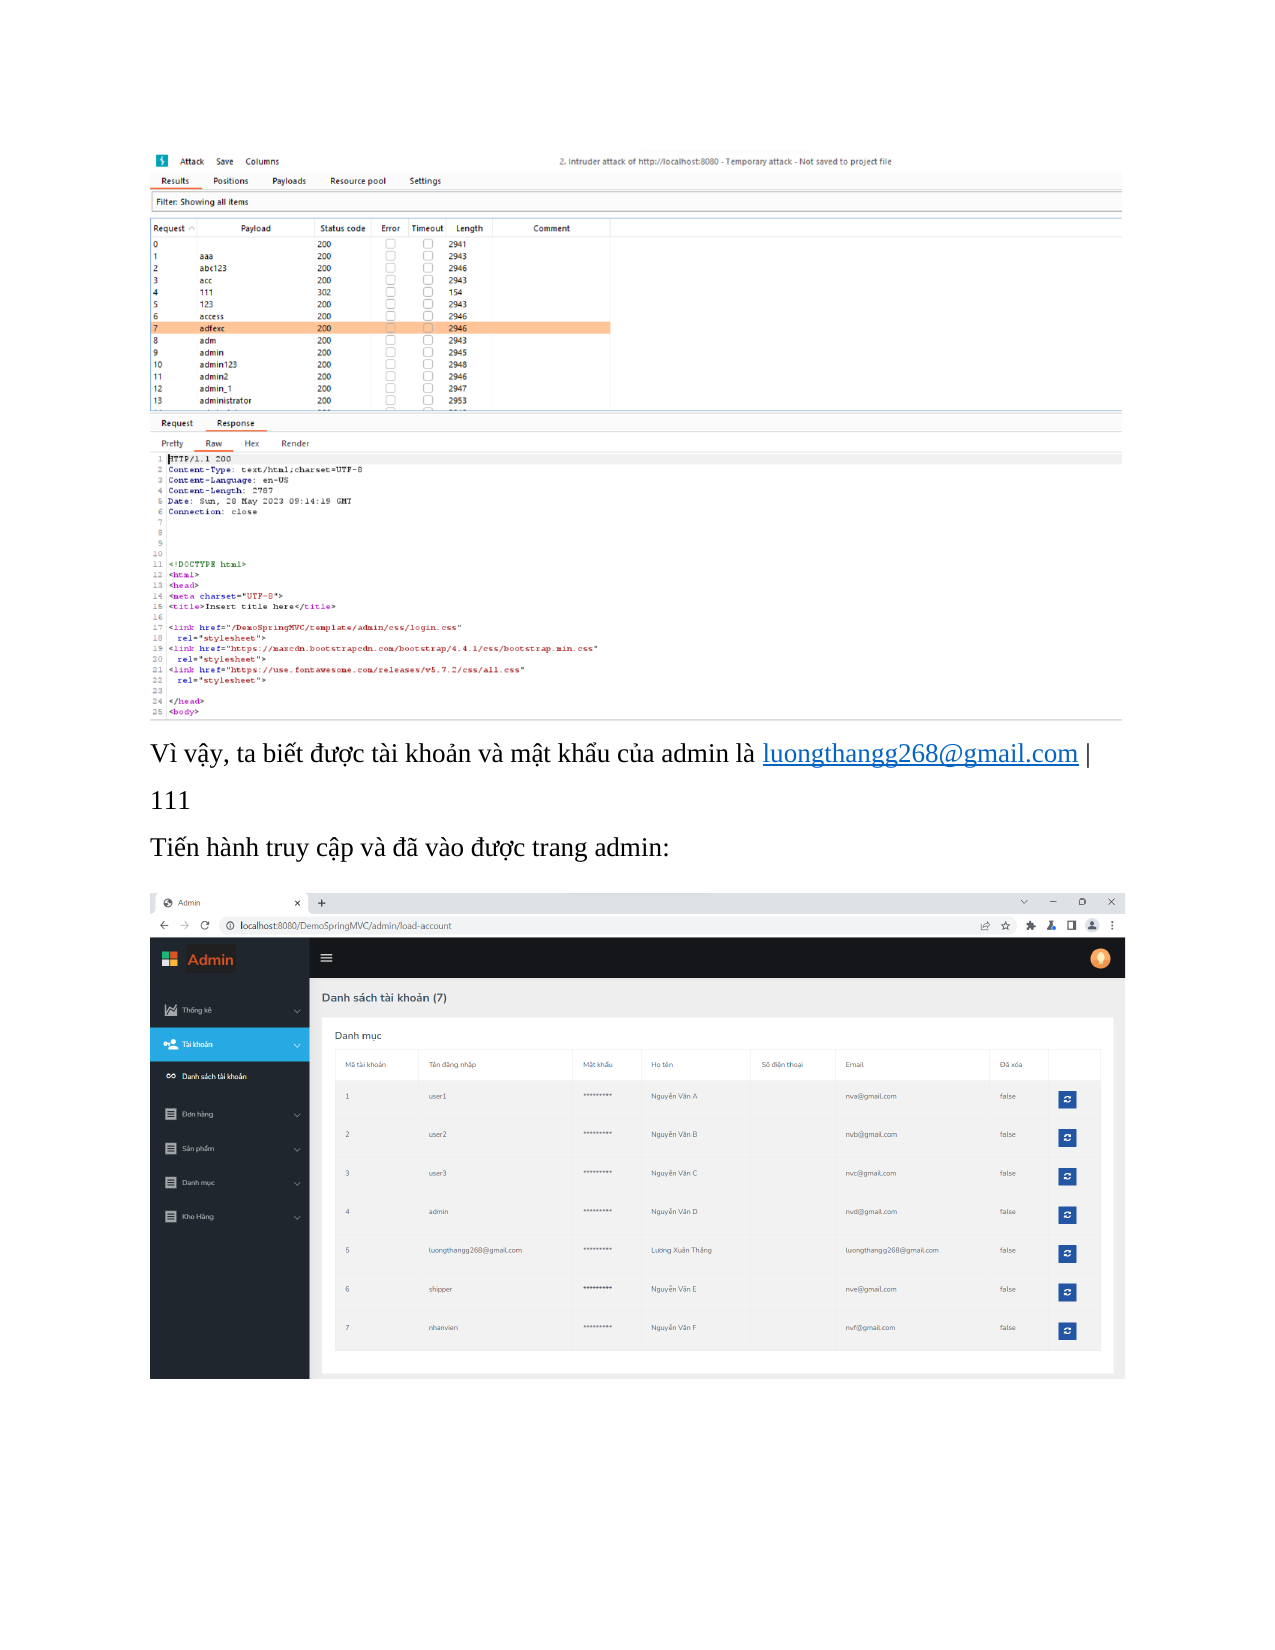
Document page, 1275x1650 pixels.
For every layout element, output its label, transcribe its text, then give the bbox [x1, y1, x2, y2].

picture [150, 150, 1122, 722]
text Vì vậy, ta biết được tài khoản và mật khẩu của admin là luongthangg268@gmail.com | 111 [150, 737, 1125, 815]
picture [150, 893, 1125, 1379]
text Tiến hành truy cập và đã vào được trang admin: [150, 831, 1125, 862]
